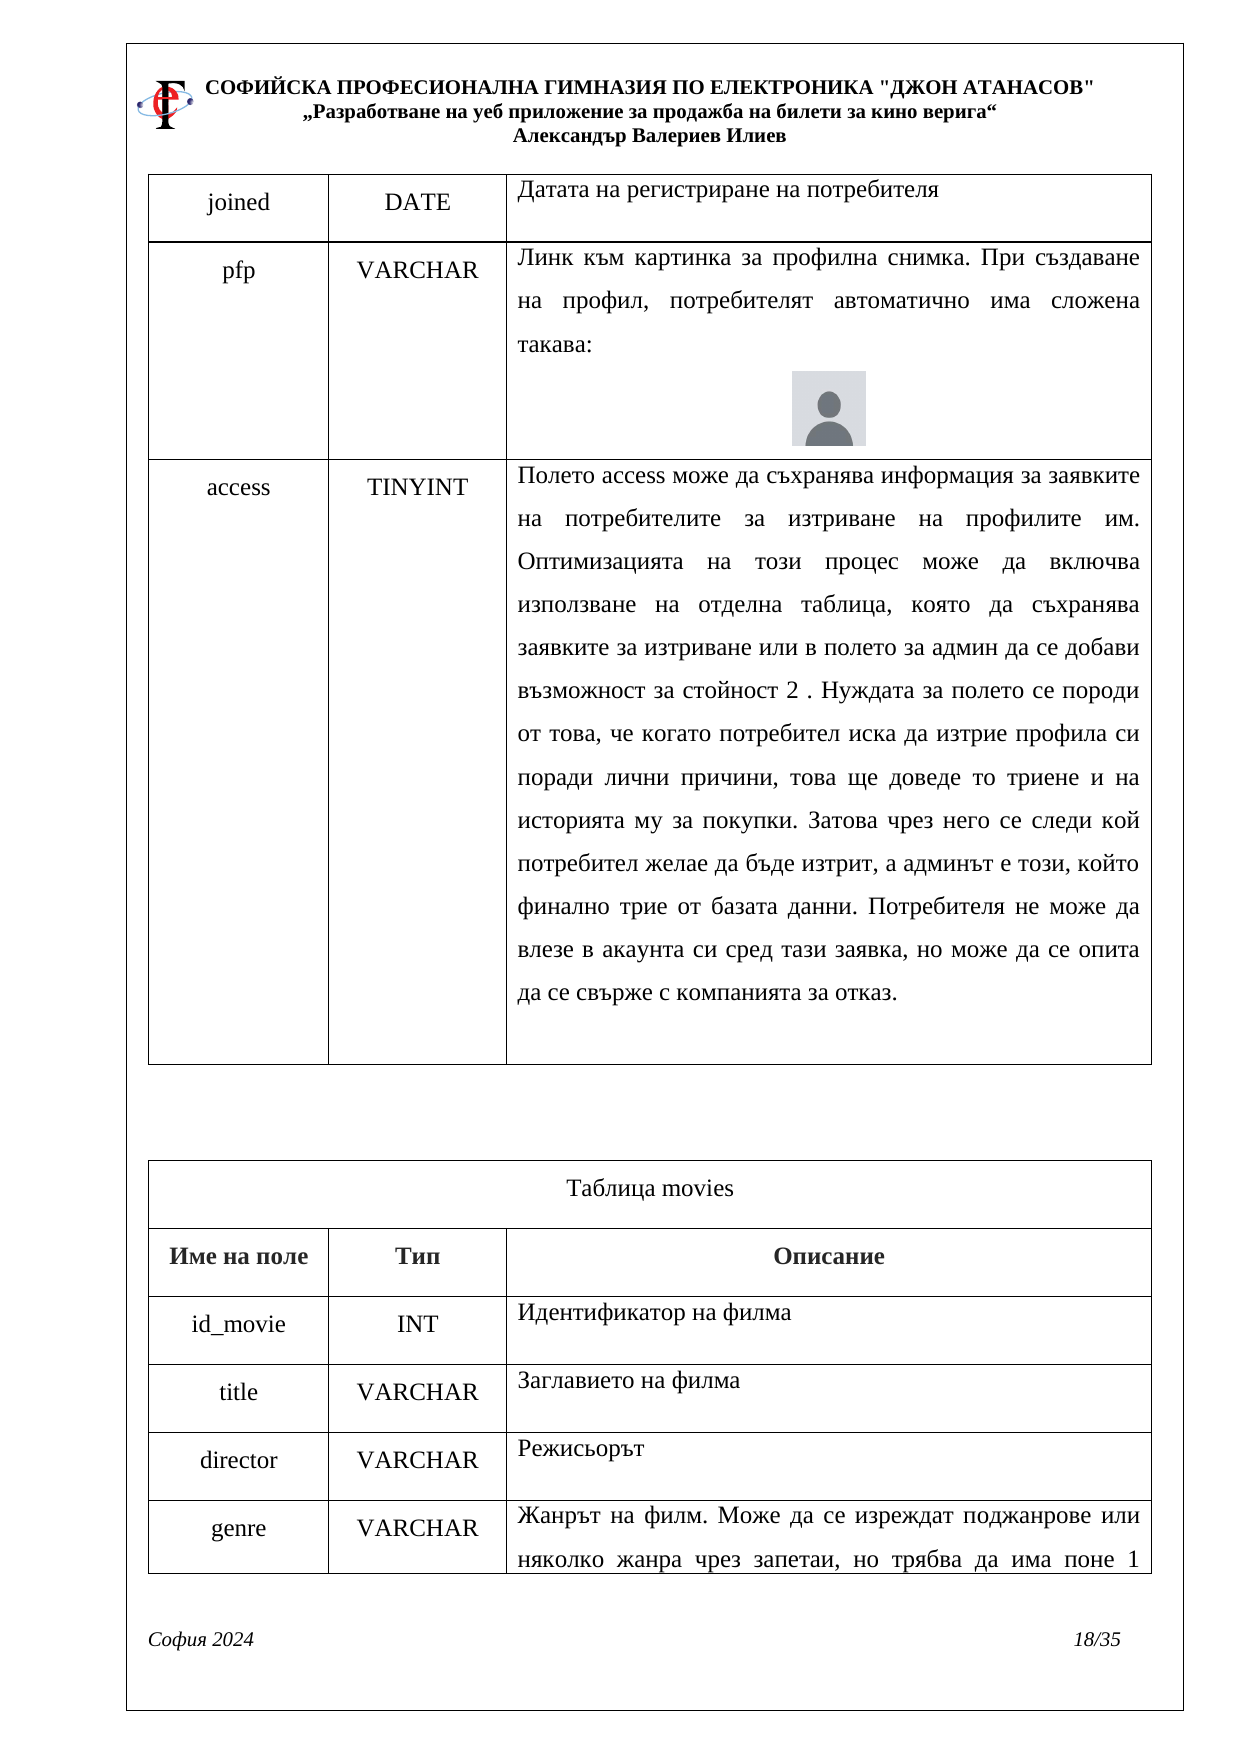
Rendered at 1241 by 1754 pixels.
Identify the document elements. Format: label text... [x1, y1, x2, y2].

table_cell title [149, 1365, 328, 1432]
table_cell VARCHAR [329, 1365, 506, 1432]
table_cell Описание [507, 1229, 1151, 1296]
table_cell Линк към картинка за профилна снимка. При създаване на профил, потребителят автоматично има сложена такава: [507, 243, 1151, 459]
table_cell Режисьорът [507, 1433, 1151, 1499]
table_cell Заглавието на филма [507, 1365, 1151, 1432]
table_cell director [149, 1433, 328, 1499]
table_cell access [149, 460, 328, 1063]
table_cell VARCHAR [329, 243, 506, 459]
table_cell VARCHAR [329, 1433, 506, 1499]
table_cell DATE [329, 175, 506, 241]
table_cell Датата на регистриране на потребителя [507, 175, 1151, 241]
table_cell Тип [329, 1229, 506, 1296]
table_cell Идентификатор на филма [507, 1297, 1151, 1364]
table_cell pfp [149, 243, 328, 459]
table_cell VARCHAR [329, 1501, 506, 1572]
table_cell genre [149, 1501, 328, 1572]
table_cell INT [329, 1297, 506, 1364]
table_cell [507, 1501, 1151, 1572]
table_header Таблица movies [149, 1161, 1151, 1228]
table_cell TINYINT [329, 460, 506, 1063]
table_cell Полето access може да съхранява информация за заявките на потребителите за изтриване на профилите им. Оптимизацията на този процес може да включва използване на отделна таблица, която да съхранява заявките за изтриване или в полето за админ да се добави възможност за стойност 2 . Нуждата за полето се породи от това, че когато потребител иска да изтрие профила си поради лични причини, това ще доведе то триене и на историята му за покупки. Затова чрез него се следи кой потребител желае да бъде изтрит, а админът е този, който финално трие от базата данни. Потребителя не може да влезе в акаунта си сред тази заявка, но може да се опита да се свърже с компанията за отказ. [507, 460, 1151, 1063]
picture [792, 371, 866, 446]
table_cell joined [149, 175, 328, 241]
table_cell id_movie [149, 1297, 328, 1364]
table_cell Име на поле [149, 1229, 328, 1296]
